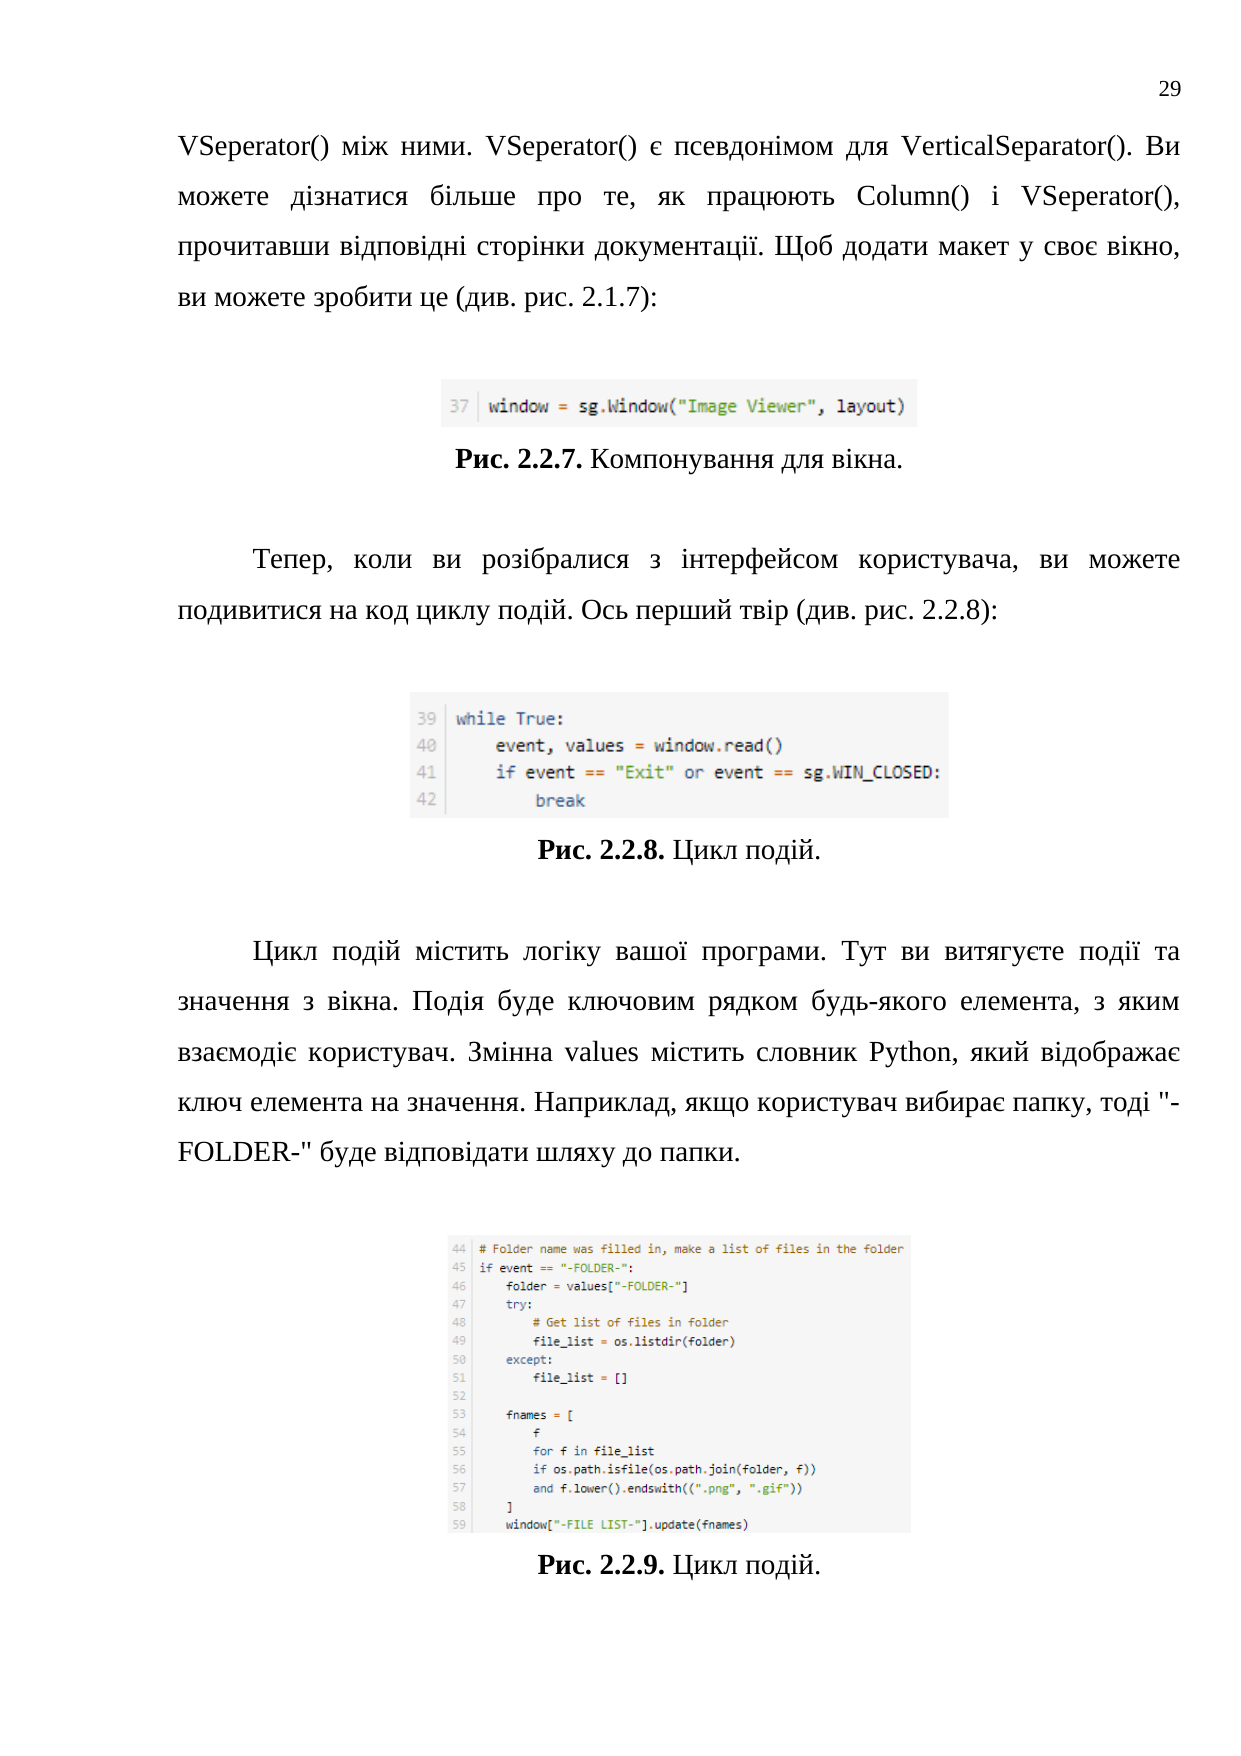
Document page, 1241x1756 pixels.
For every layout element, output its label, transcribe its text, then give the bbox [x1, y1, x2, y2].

text Тепер, коли ви розібралися з інтерфейсом користувача, ви можете подивитися на код циклу подій. Ось перший твір (див. рис. 2.2.8): [177, 542, 1181, 626]
picture [447, 1235, 912, 1533]
picture [409, 692, 949, 818]
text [177, 128, 1181, 312]
picture [441, 379, 918, 427]
text Рис. 2.2.9. Цикл подій. [177, 1547, 1181, 1580]
text Рис. 2.2.7. Компонування для вікна. [177, 441, 1181, 474]
text Цикл подій містить логіку вашої програми. Тут ви витягуєте події та значення з вікна. Подія буде ключовим рядком будь-якого елемента, з яким взаємодіє користувач. Змінна values містить словник Python, який відображає ключ елемента на значення. Наприклад, якщо користувач вибирає папку, тоді "-FOLDER-" буде відповідати шляху до папки. [177, 933, 1181, 1168]
text Рис. 2.2.8. Цикл подій. [177, 832, 1181, 866]
